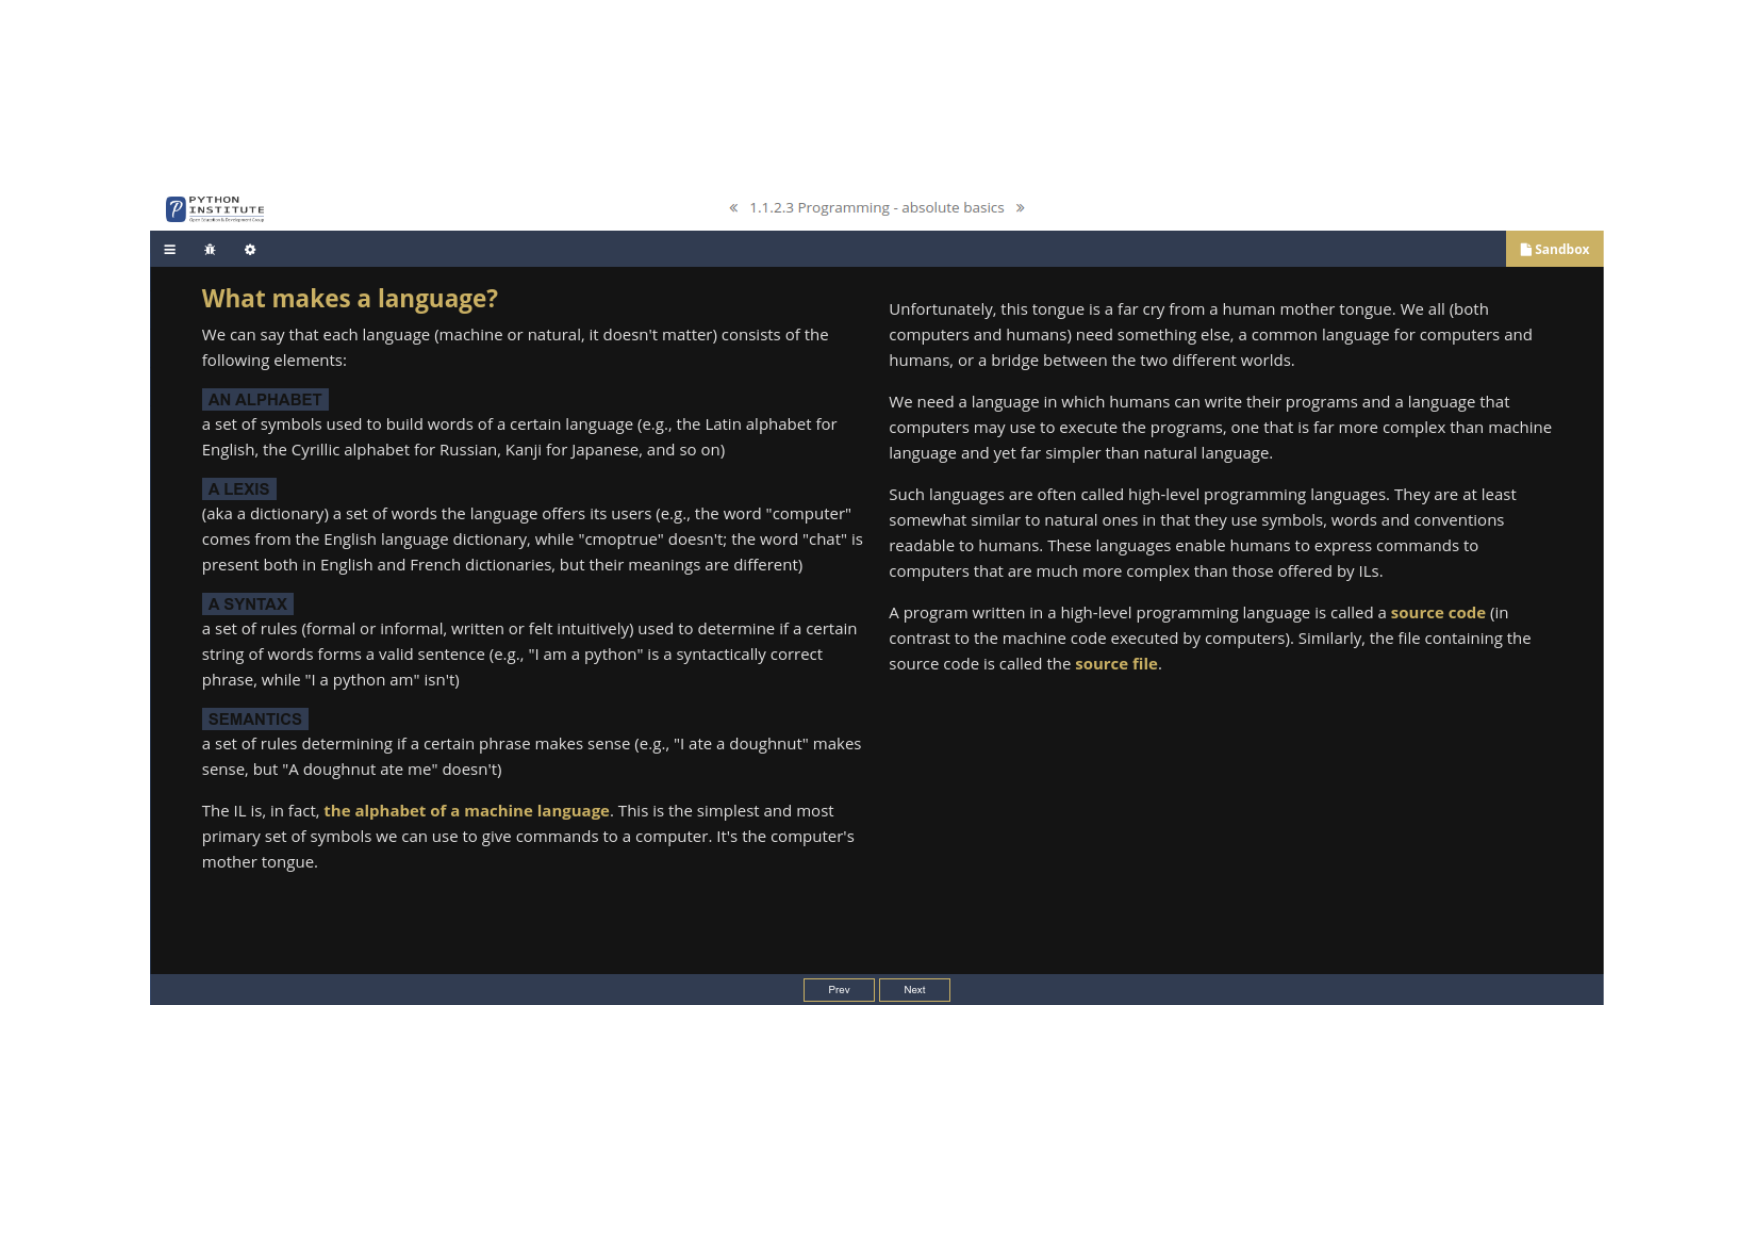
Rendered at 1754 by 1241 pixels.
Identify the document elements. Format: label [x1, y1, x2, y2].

picture [150, 187, 1604, 1005]
